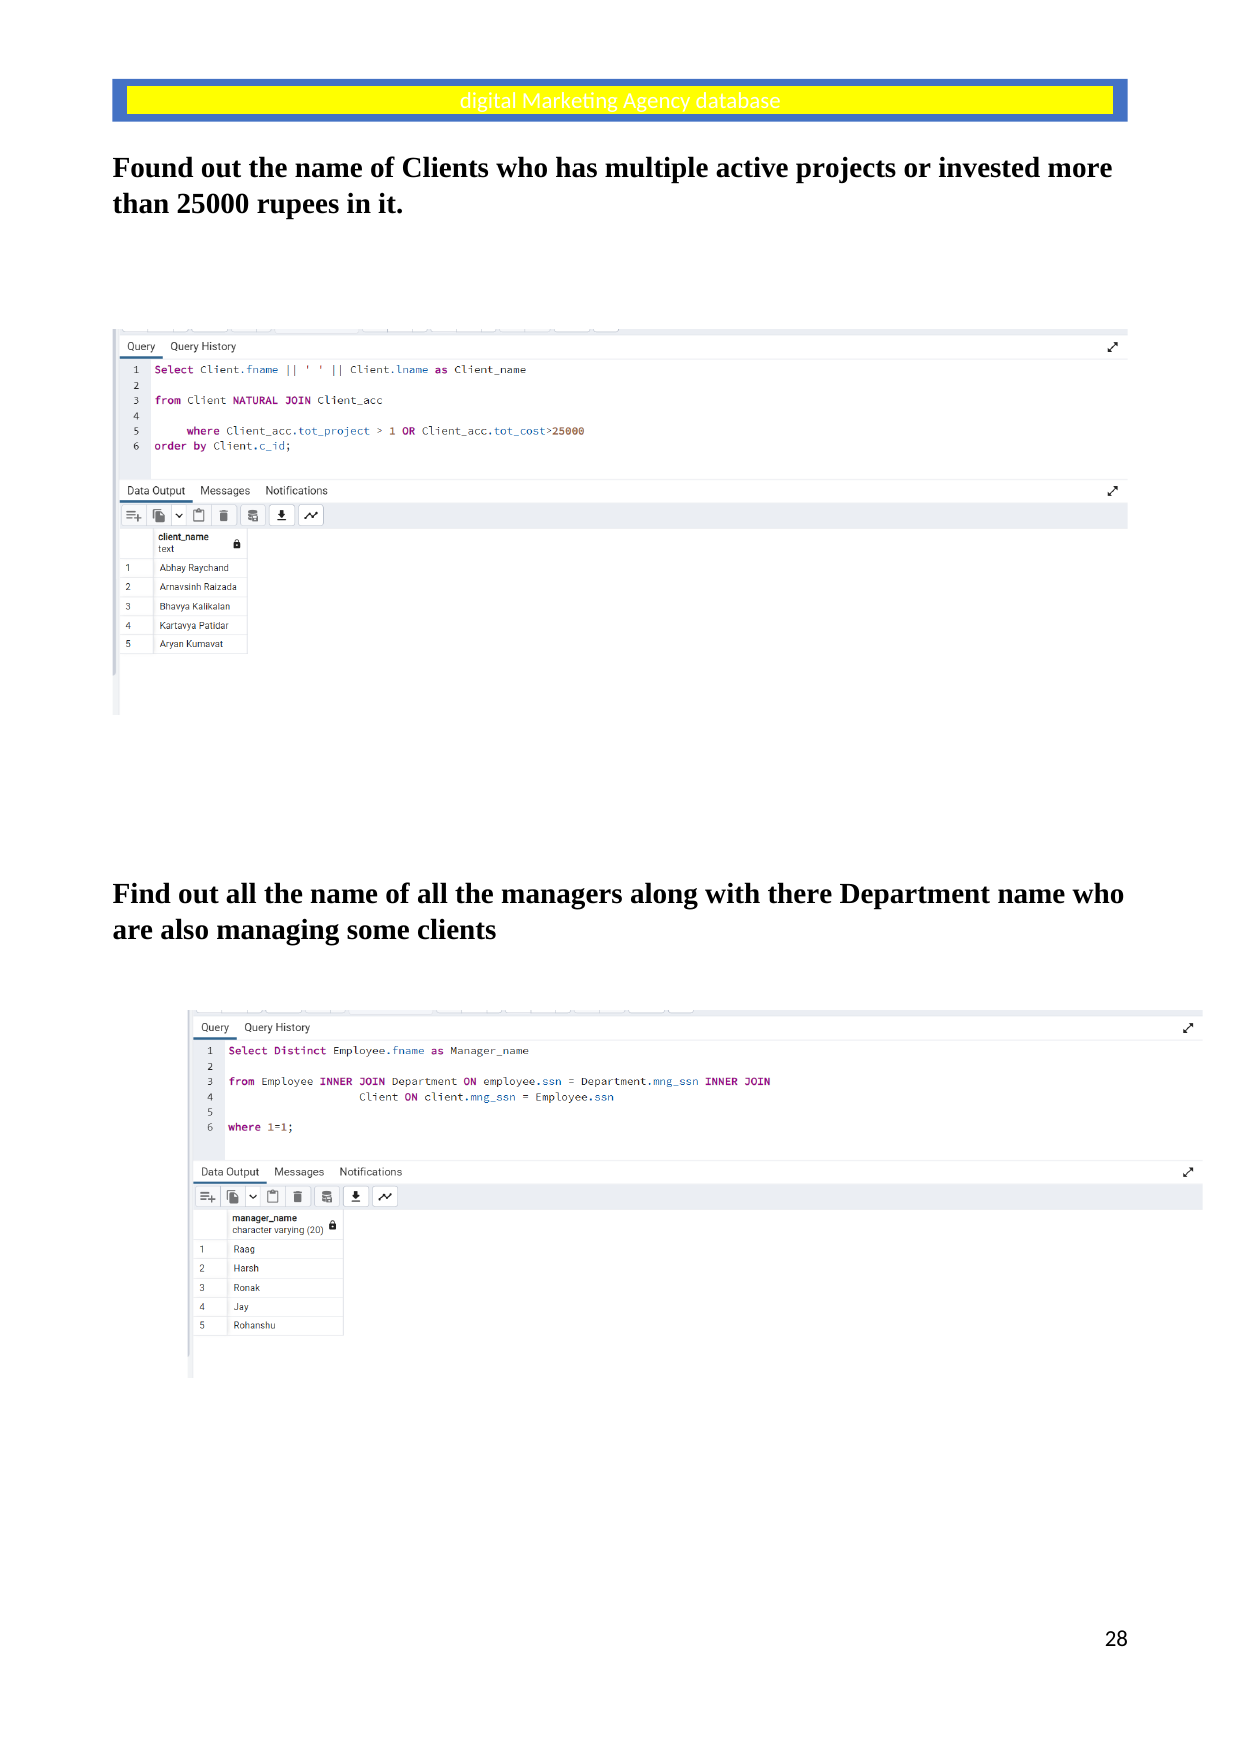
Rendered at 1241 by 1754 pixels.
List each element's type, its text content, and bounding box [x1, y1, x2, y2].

picture [112, 329, 1128, 715]
text Found out the name of Clients who has multiple active projects or invested more than 25000 rupees in it. [112, 150, 1128, 220]
picture [187, 1010, 1203, 1378]
text Find out all the name of all the managers along with there Department name who are also managing some clients [112, 876, 1128, 946]
